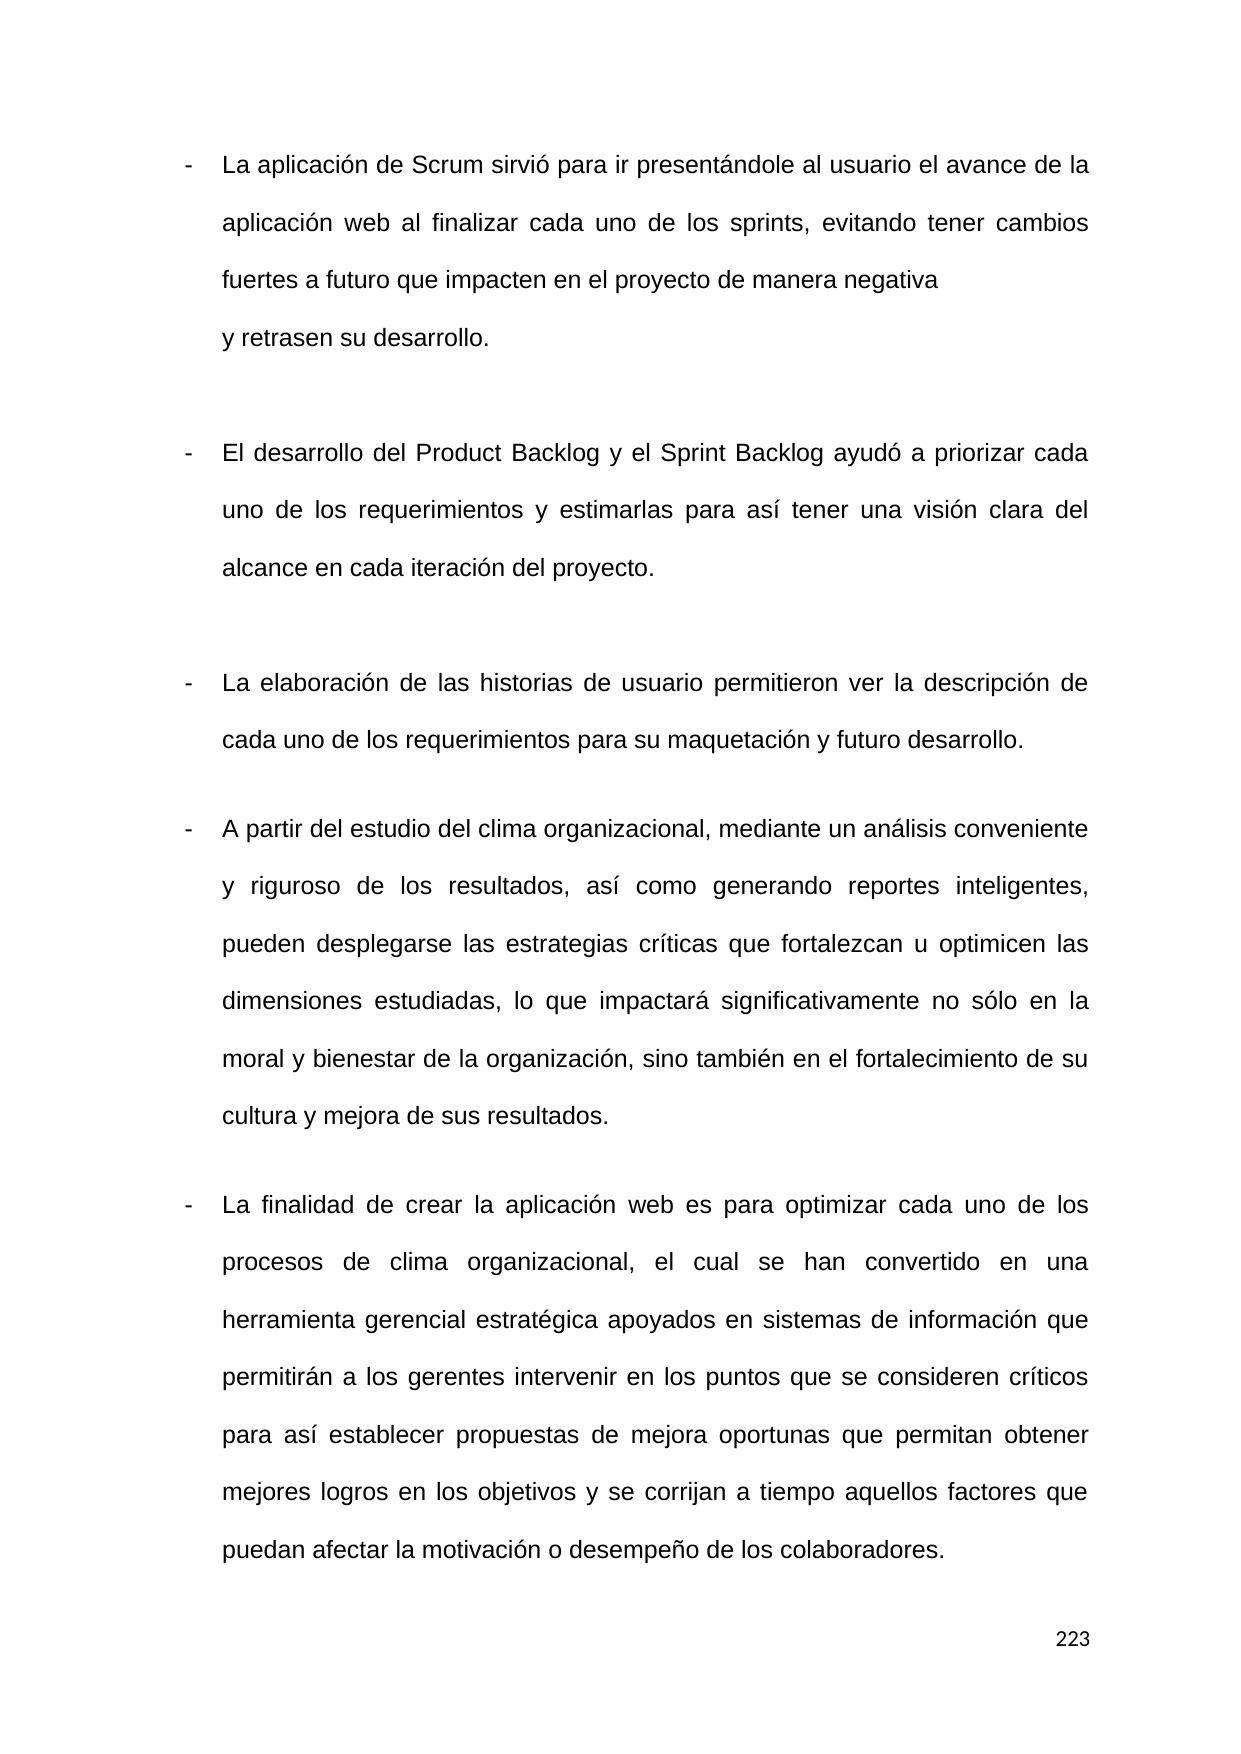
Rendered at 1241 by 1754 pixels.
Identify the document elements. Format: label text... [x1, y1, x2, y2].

list El desarrollo del Product Backlog y el Sprint Backlog ayudó a priorizar cada uno de los requerimientos y estimarlas para así tener una visión clara del alcance en cada iteración del proyecto. [184, 437, 1090, 581]
list y retrasen su desarrollo. [222, 322, 1090, 351]
list La elaboración de las historias de usuario permitieron ver la descripción de cada uno de los requerimientos para su maquetación y futuro desarrollo. [184, 667, 1090, 754]
list A partir del estudio del clima organizacional, mediante un análisis conveniente y riguroso de los resultados, así como generando reportes inteligentes, pueden desplegarse las estrategias críticas que fortalezcan u optimicen las dimensiones estudiadas, lo que impactará significativamente no sólo en la moral y bienestar de la organización, sino también en el fortalecimiento de su cultura y mejora de sus resultados. [184, 813, 1090, 1130]
list La finalidad de crear la aplicación web es para optimizar cada uno de los procesos de clima organizacional, el cual se han convertido en una herramienta gerencial estratégica apoyados en sistemas de información que permitirán a los gerentes intervenir en los puntos que se consideren críticos para así establecer propuestas de mejora oportunas que permitan obtener mejores logros en los objetivos y se corrijan a tiempo aquellos factores que puedan afectar la motivación o desempeño de los colaboradores. [184, 1189, 1090, 1563]
list La aplicación de Scrum sirvió para ir presentándole al usuario el avance de la aplicación web al finalizar cada uno de los sprints, evitando tener cambios fuertes a futuro que impacten en el proyecto de manera negativa [184, 150, 1090, 294]
